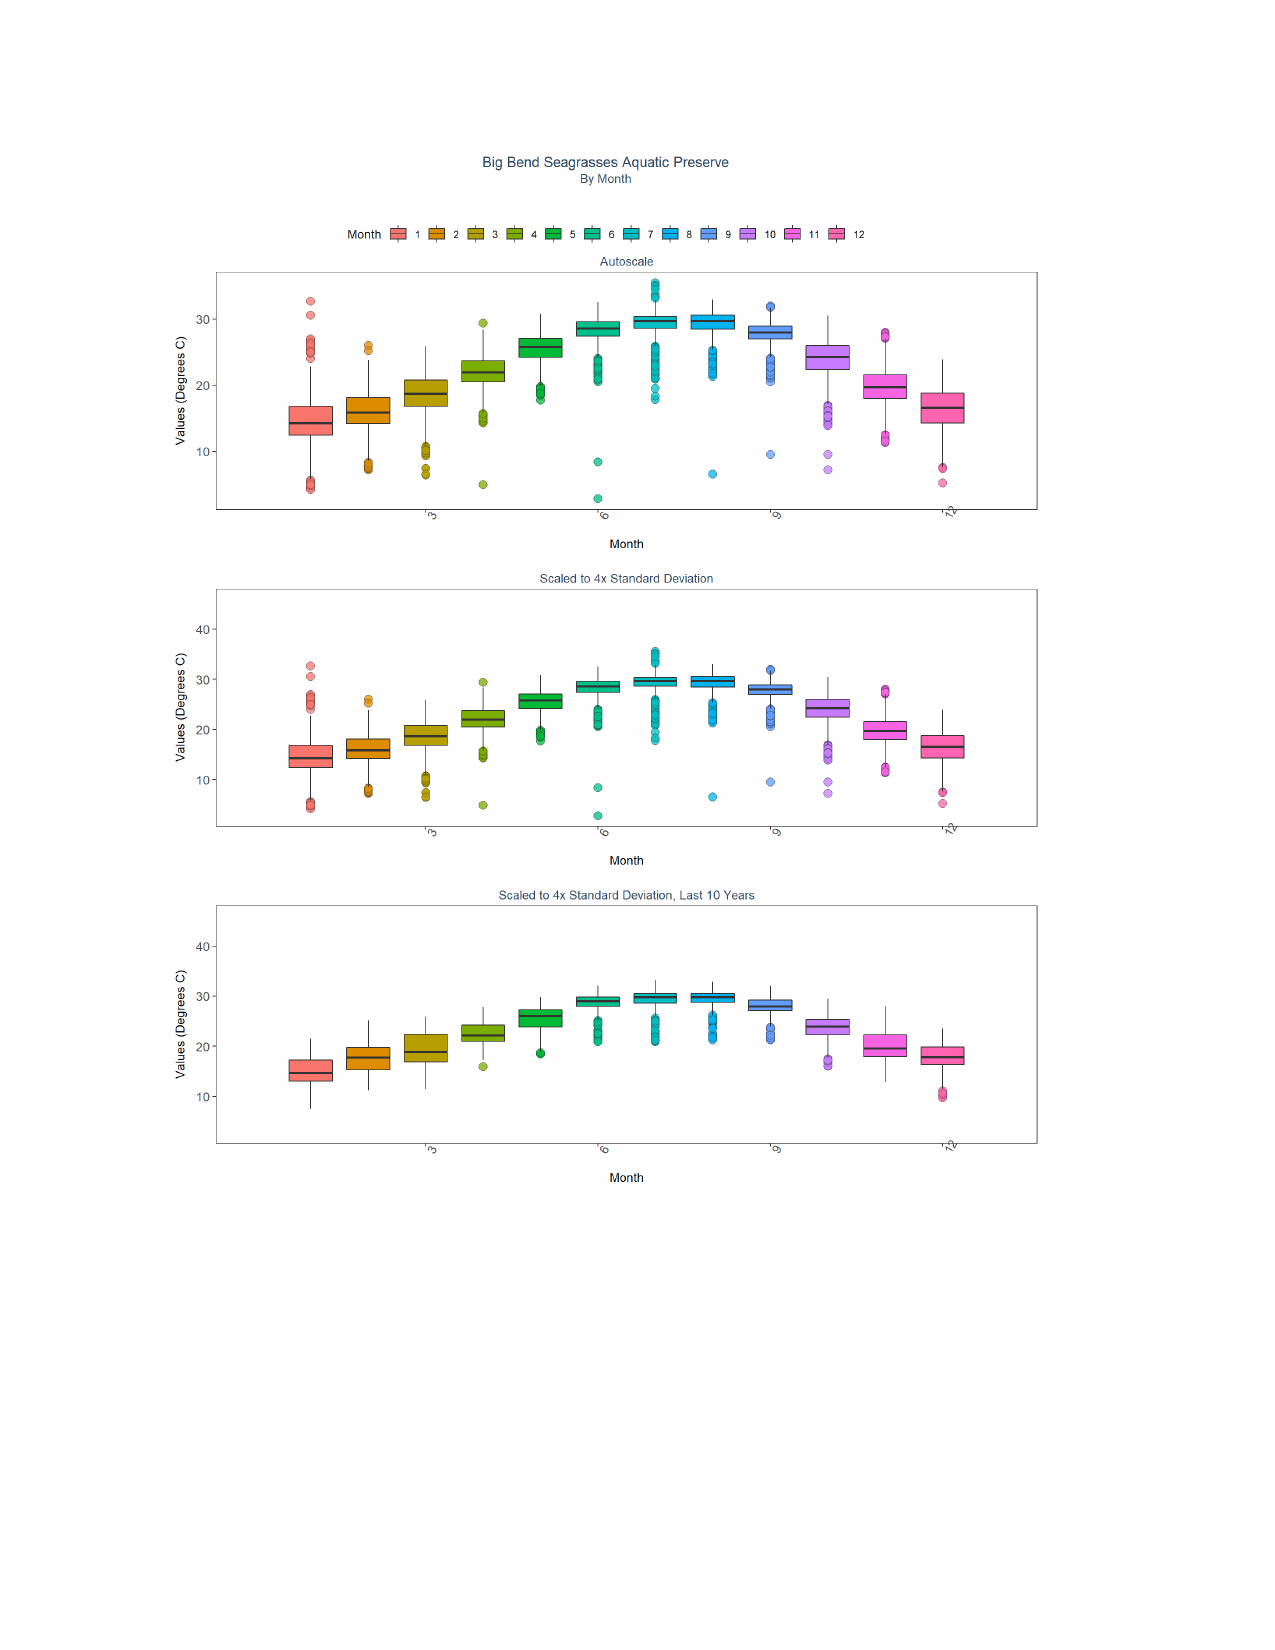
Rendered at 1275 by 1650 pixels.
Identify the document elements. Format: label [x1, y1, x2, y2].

picture [168, 150, 1044, 1200]
